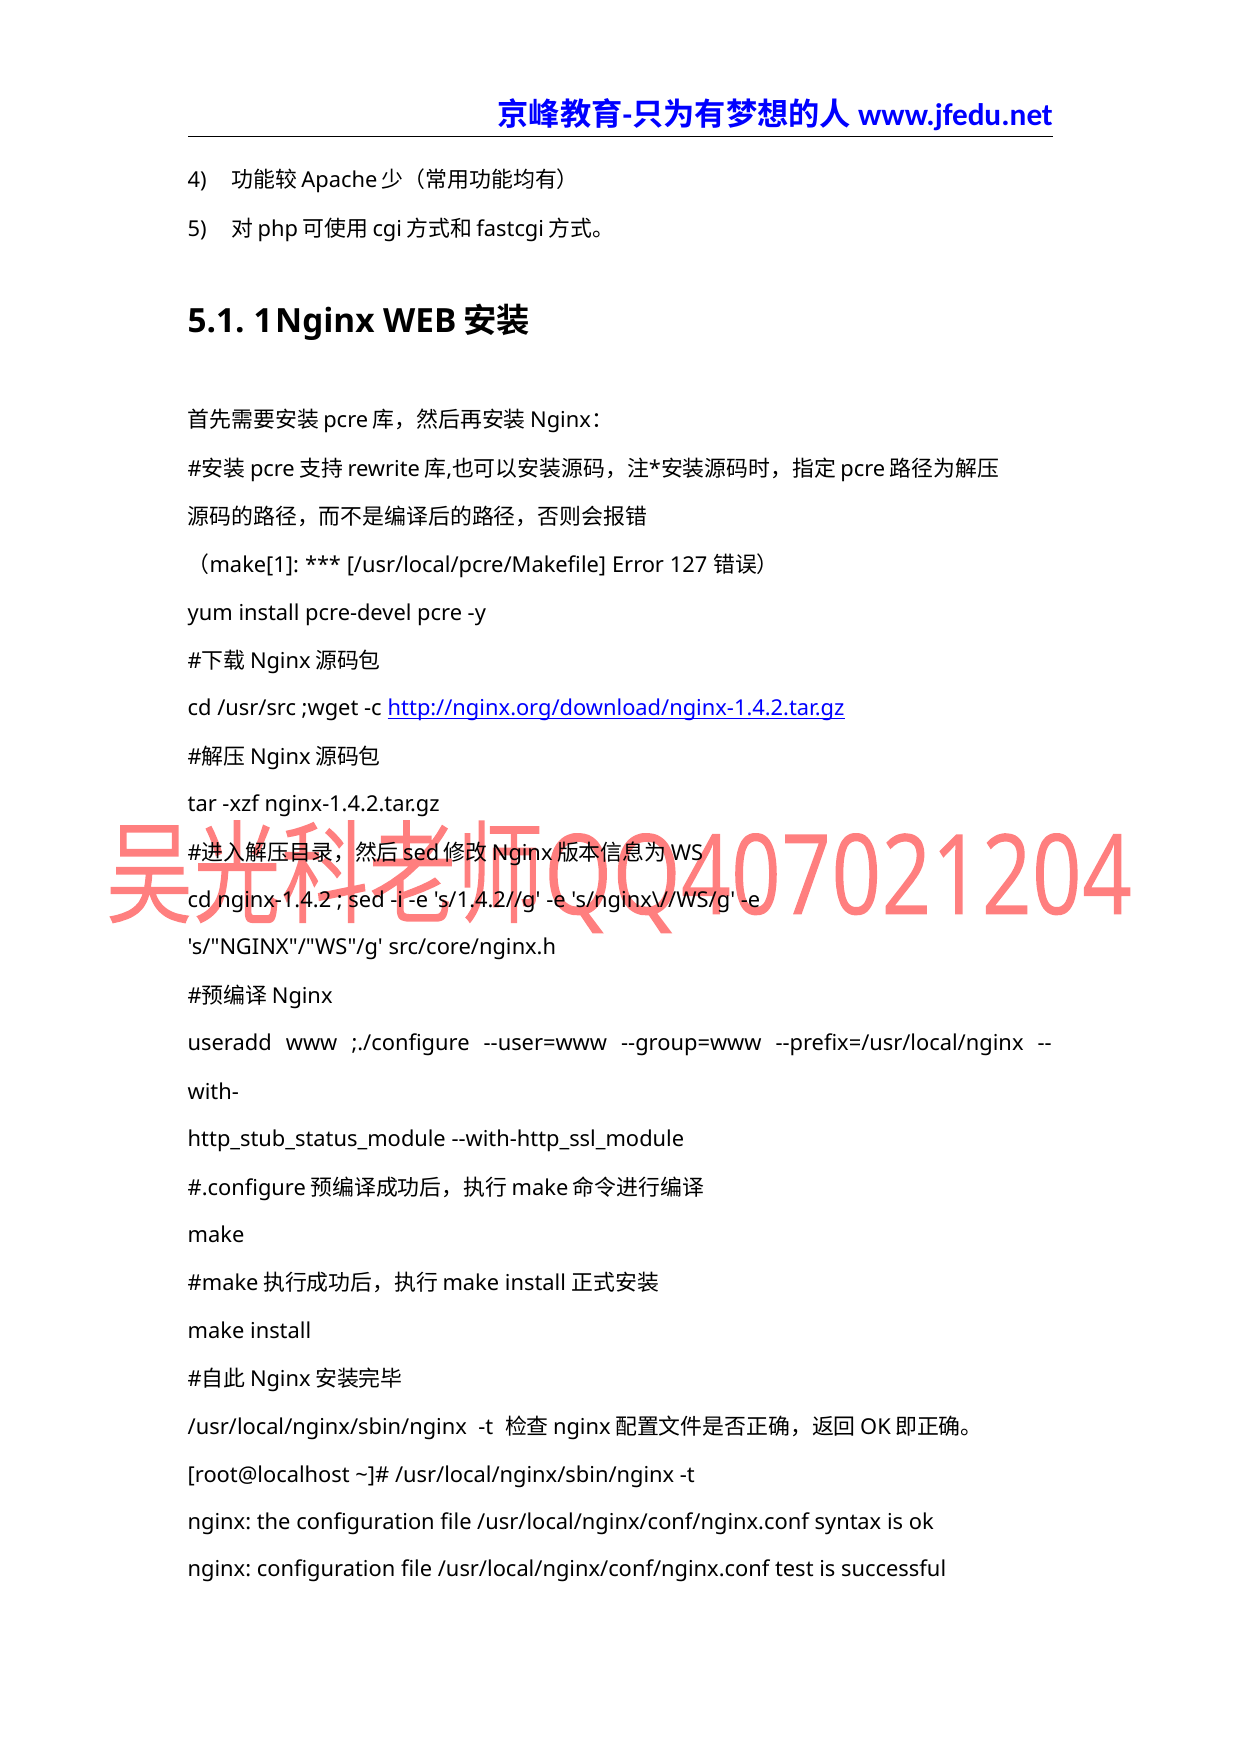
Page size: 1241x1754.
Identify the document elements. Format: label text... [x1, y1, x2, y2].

list 对php可使用cgi方式和fastcgi方式。 [187, 210, 1053, 243]
text 's/"NGINX"/"WS"/g' src/core/nginx.h [187, 930, 1053, 962]
text make [187, 1217, 1053, 1250]
text #下载Nginx源码包 [187, 643, 1053, 675]
text #预编译Nginx [187, 977, 1053, 1010]
text 源码的路径，而不是编译后的路径，否则会报错 [187, 499, 1053, 531]
text cd nginx-1.4.2 ; sed -i -e 's/1.4.2//g' -e 's/nginx\//WS/g' -e [187, 882, 1053, 915]
text yum install pcre-devel pcre -y [187, 595, 1053, 628]
text #.configure预编译成功后，执行make命令进行编译 [187, 1169, 1053, 1202]
text http_stub_status_module --with-http_ssl_module [187, 1122, 1053, 1154]
text cd /usr/src ;wget -c http://nginx.org/download/nginx-1.4.2.tar.gz [187, 691, 1053, 723]
text useradd www ;./configure --user=www --group=www --prefix=/usr/local/nginx --with- [187, 1026, 1053, 1107]
text #进入解压目录，然后sed修改Nginx版本信息为WS [187, 834, 1053, 867]
text nginx: configuration file /usr/local/nginx/conf/nginx.conf test is successful [187, 1552, 1053, 1584]
text [root@localhost ~]# /usr/local/nginx/sbin/nginx -t [187, 1457, 1053, 1490]
text #自此Nginx安装完毕 [187, 1361, 1053, 1393]
text /usr/local/nginx/sbin/nginx -t 检查nginx配置文件是否正确，返回OK即正确。 [187, 1409, 1053, 1441]
text 首先需要安装pcre库，然后再安装Nginx： [187, 402, 1053, 434]
list 功能较Apache少（常用功能均有） [187, 162, 1053, 194]
text make install [187, 1313, 1053, 1346]
text #解压Nginx源码包 [187, 738, 1053, 771]
text #make执行成功后，执行make install 正式安装 [187, 1265, 1053, 1297]
subtitle Nginx WEB安装 [187, 286, 1053, 351]
text tar -xzf nginx-1.4.2.tar.gz [187, 787, 1053, 819]
text #安装pcre支持rewrite库,也可以安装源码，注*安装源码时，指定pcre路径为解压 [187, 450, 1053, 483]
text nginx: the configuration file /usr/local/nginx/conf/nginx.conf syntax is ok [187, 1505, 1053, 1537]
text （make[1]: *** [/usr/local/pcre/Makefile] Error 127 错误） [187, 547, 1053, 579]
